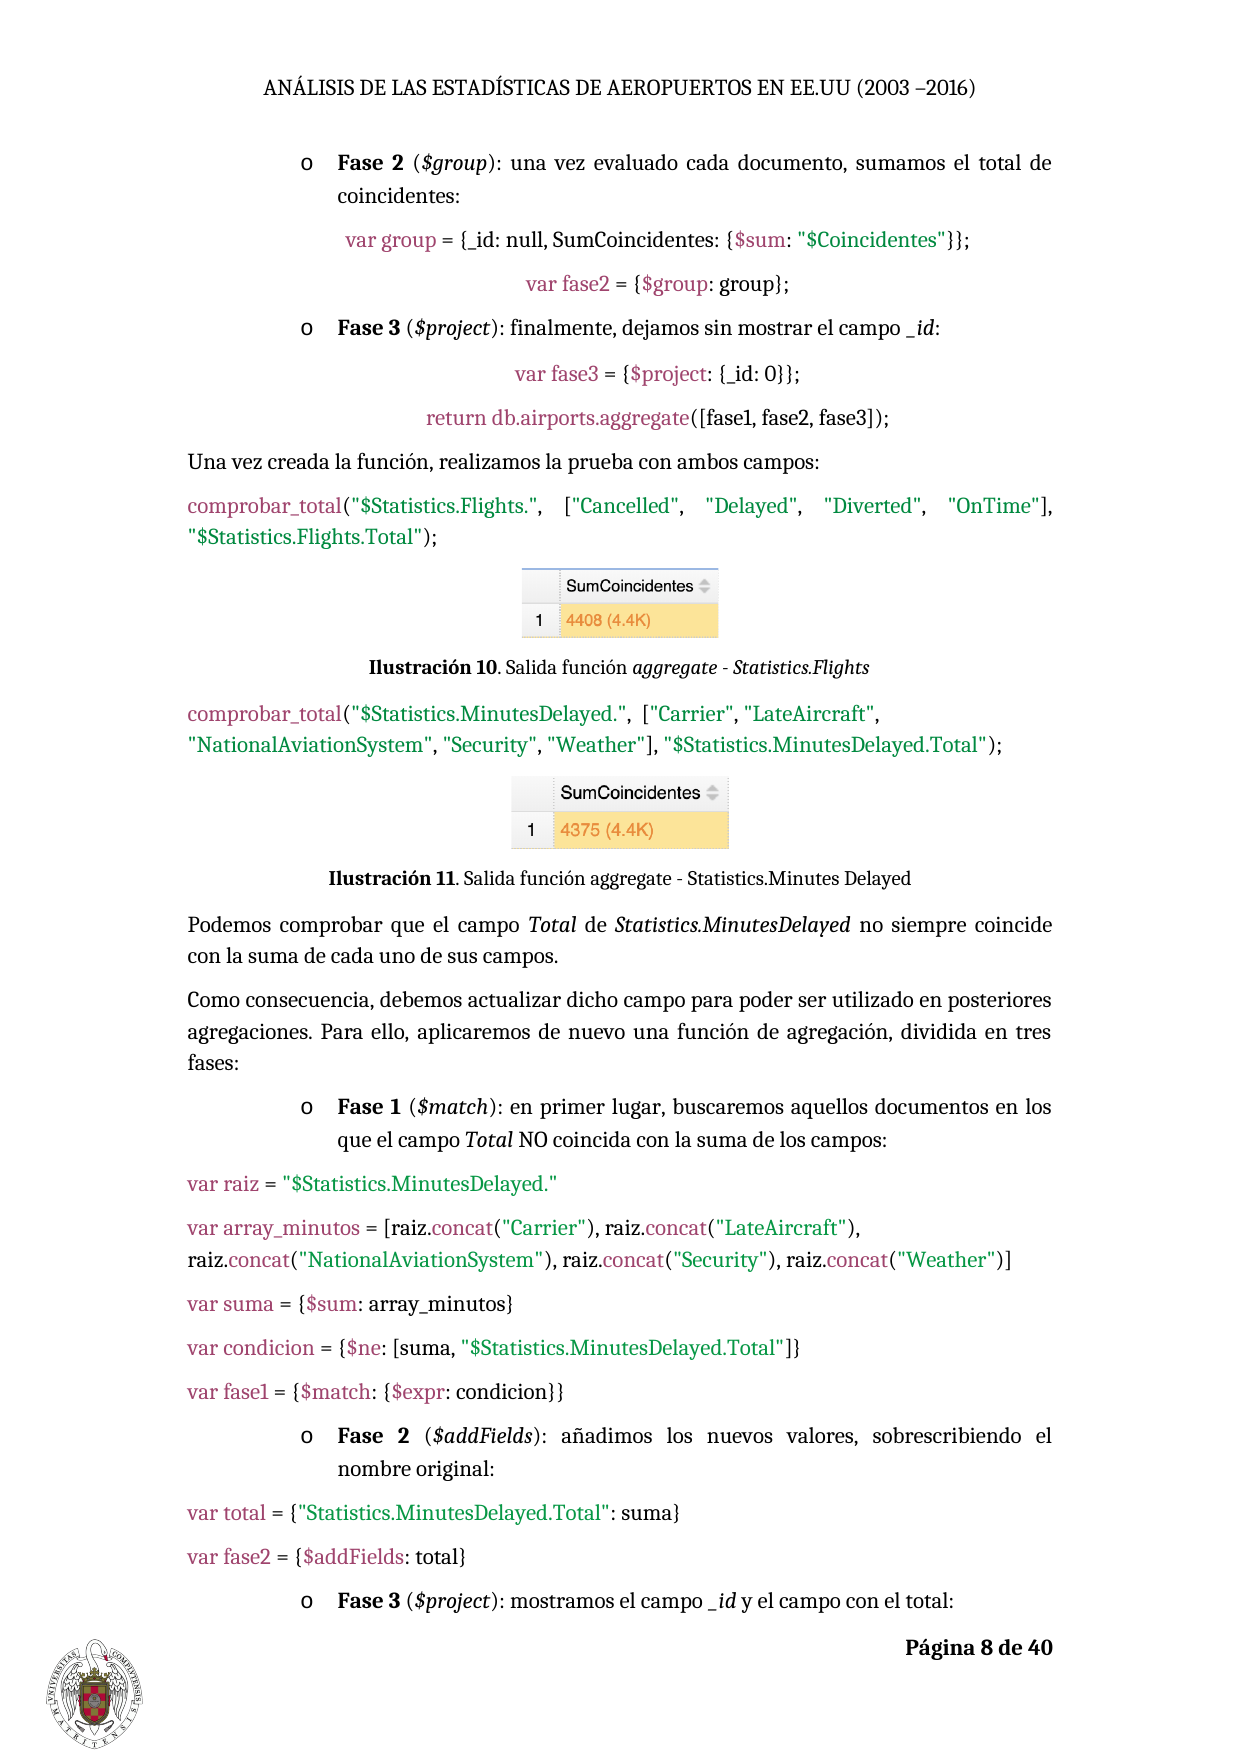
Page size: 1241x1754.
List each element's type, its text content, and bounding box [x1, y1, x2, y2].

text var fase2 = {$addFields: total} [187, 1544, 1053, 1570]
text return db.airports.aggregate([fase1, fase2, fase3]); [262, 404, 1053, 431]
text var total = {"Statistics.MinutesDelayed.Total": suma} [187, 1499, 1053, 1526]
list Fase 1 ($match): en primer lugar, buscaremos aquellos documentos en los que el campo Total NO coincida con la suma de los campos: [300, 1094, 1053, 1153]
text var fase3 = {$project: {_id: 0}}; [262, 360, 1053, 387]
picture [43, 1636, 146, 1752]
list Fase 2 ($addFields): añadimos los nuevos valores, sobrescribiendo el nombre original: [300, 1423, 1053, 1482]
text Como consecuencia, debemos actualizar dicho campo para poder ser utilizado en posteriores agregaciones. Para ello, aplicaremos de nuevo una función de agregación, dividida en tres fases: [187, 987, 1053, 1076]
text comprobar_total("$Statistics.MinutesDelayed.", ["Carrier", "LateAircraft", "NationalAviationSystem", "Security", "Weather"], "$Statistics.MinutesDelayed.Total"); [187, 701, 1053, 758]
text var fase1 = {$match: {$expr: condicion}} [187, 1379, 1053, 1405]
text var suma = {$sum: array_minutos} [187, 1291, 1053, 1317]
list Fase 2 ($group): una vez evaluado cada documento, sumamos el total de coincidentes: [300, 150, 1053, 209]
list Fase 3 ($project): mostramos el campo _id y el campo con el total: [300, 1588, 1053, 1615]
text Ilustración 11. Salida función aggregate - Statistics.Minutes Delayed [187, 867, 1053, 891]
text var raiz = "$Statistics.MinutesDelayed." [187, 1171, 1053, 1197]
text var fase2 = {$group: group}; [262, 271, 1053, 297]
text var condicion = {$ne: [suma, "$Statistics.MinutesDelayed.Total"]} [187, 1335, 1053, 1361]
picture [511, 776, 729, 849]
text Una vez creada la función, realizamos la prueba con ambos campos: [187, 448, 1053, 475]
text var array_minutos = [raiz.concat("Carrier"), raiz.concat("LateAircraft"), raiz.concat("NationalAviationSystem"), raiz.concat("Security"), raiz.concat("Weather")] [187, 1215, 1053, 1273]
list Fase 3 ($project): finalmente, dejamos sin mostrar el campo _id: [300, 315, 1053, 342]
text var group = {_id: null, SumCoincidentes: {$sum: "$Coincidentes"}}; [262, 227, 1053, 253]
text Ilustración 10. Salida función aggregate - Statistics.Flights [187, 656, 1053, 680]
text Podemos comprobar que el campo Total de Statistics.MinutesDelayed no siempre coincide con la suma de cada uno de sus campos. [187, 911, 1053, 969]
text comprobar_total("$Statistics.Flights.", ["Cancelled", "Delayed", "Diverted", "OnTime"], "$Statistics.Flights.Total"); [187, 492, 1053, 550]
picture [521, 568, 719, 639]
